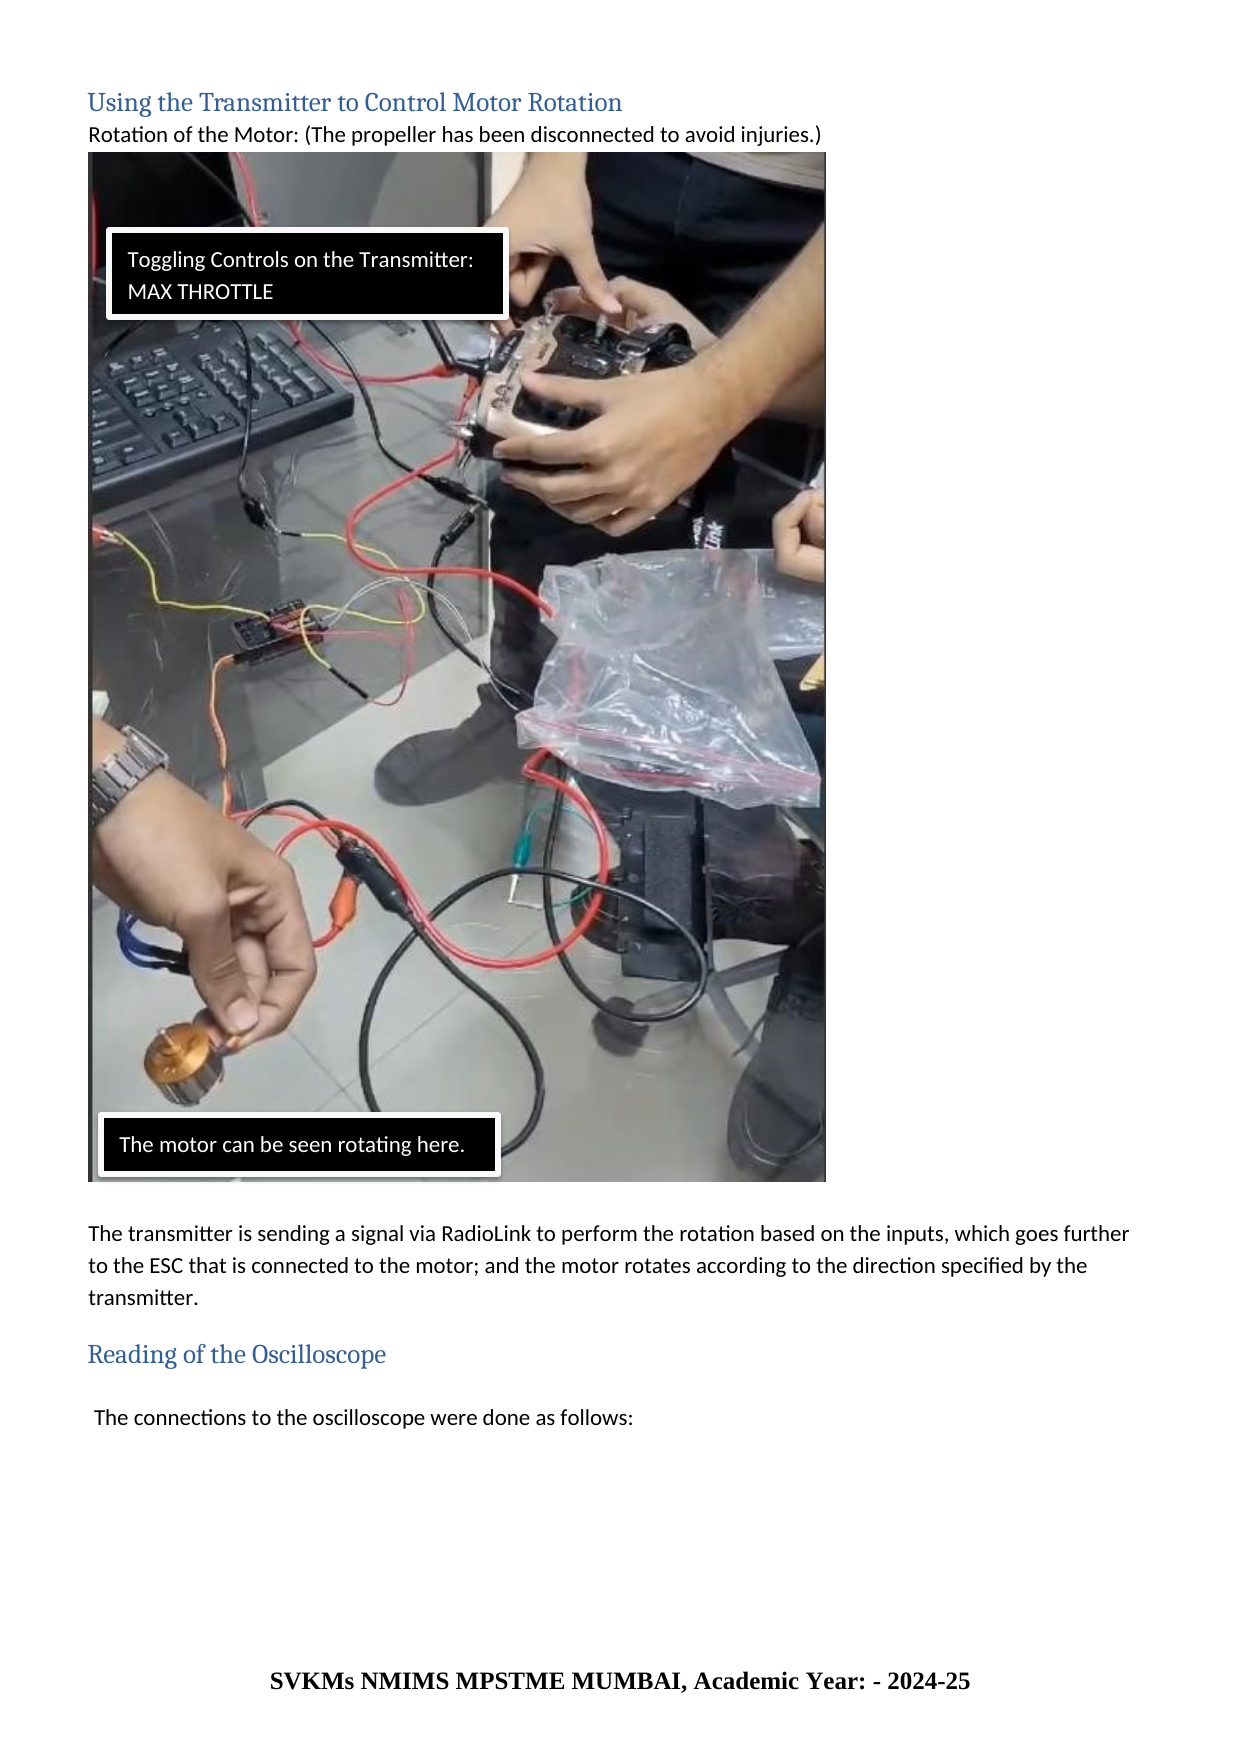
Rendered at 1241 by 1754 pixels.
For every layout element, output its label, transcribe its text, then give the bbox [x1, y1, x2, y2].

picture [88, 152, 826, 1187]
subtitle Using the Transmitter to Control Motor Rotation [87, 87, 1152, 118]
subtitle Reading of the Oscilloscope [87, 1339, 1152, 1370]
text The transmitter is sending a signal via RadioLink to perform the rotation based on the inputs, which goes further to the ESC that is connected to the motor; and the motor rotates according to the direction specified by the transmitter. [88, 1219, 1152, 1311]
text The connections to the oscilloscope were done as follows: [89, 1403, 1152, 1431]
text Rotation of the Motor: (The propeller has been disconnected to avoid injuries.) [88, 121, 1152, 149]
